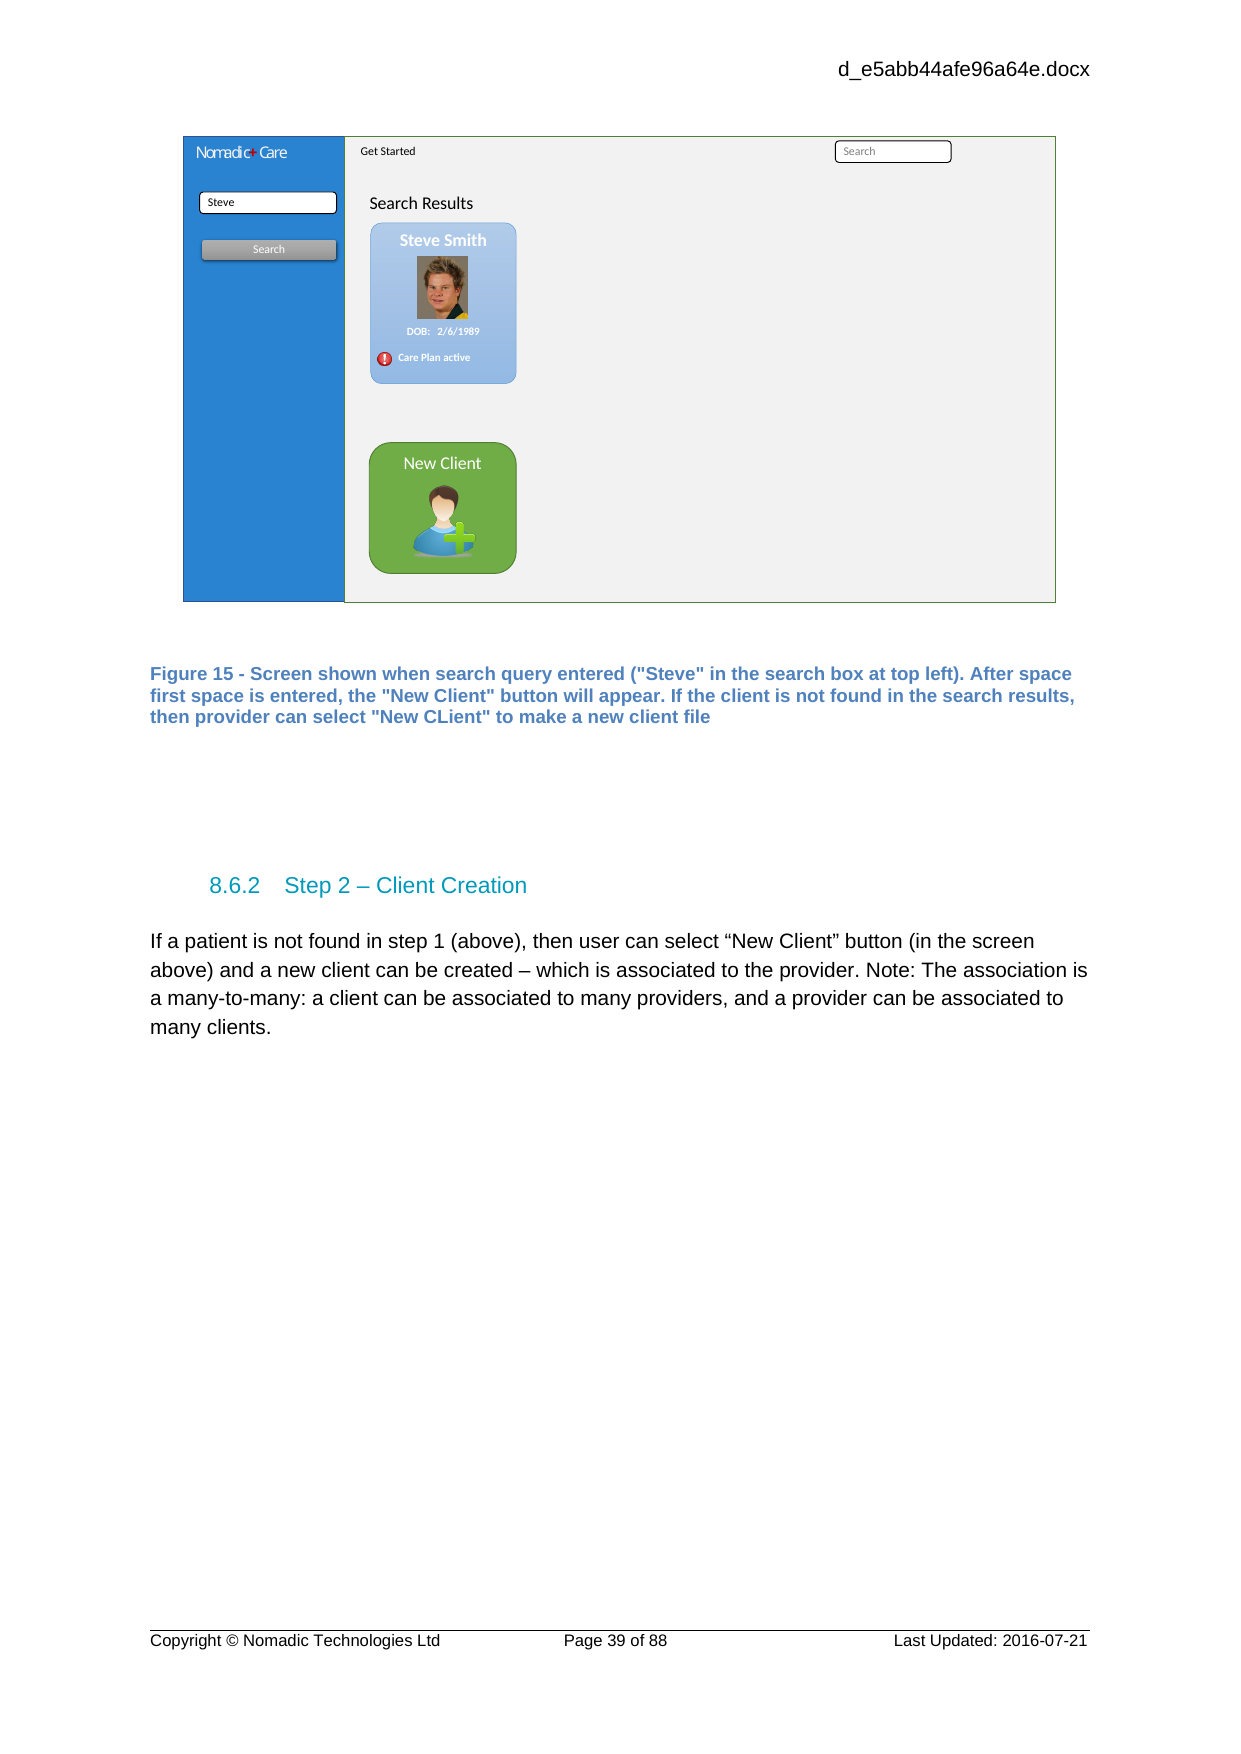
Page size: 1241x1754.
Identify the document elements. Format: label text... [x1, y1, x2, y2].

text If a patient is not found in step 1 (above), then user can select “New Client” button (in the screen above) and a new client can be created – which is associated to the provider. Note: The association is a many-to-many: a client can be associated to many providers, and a provider can be associated to many clients. [150, 929, 1090, 1039]
text Figure 15 - Screen shown when search query entered ("Steve" in the search box at top left). After space first space is entered, the "New Client" button will appear. If the client is not found in the search results, then provider can select "New CLient" to make a new client file [150, 663, 1090, 727]
subtitle Step 2 – Client Creation [209, 872, 1090, 898]
